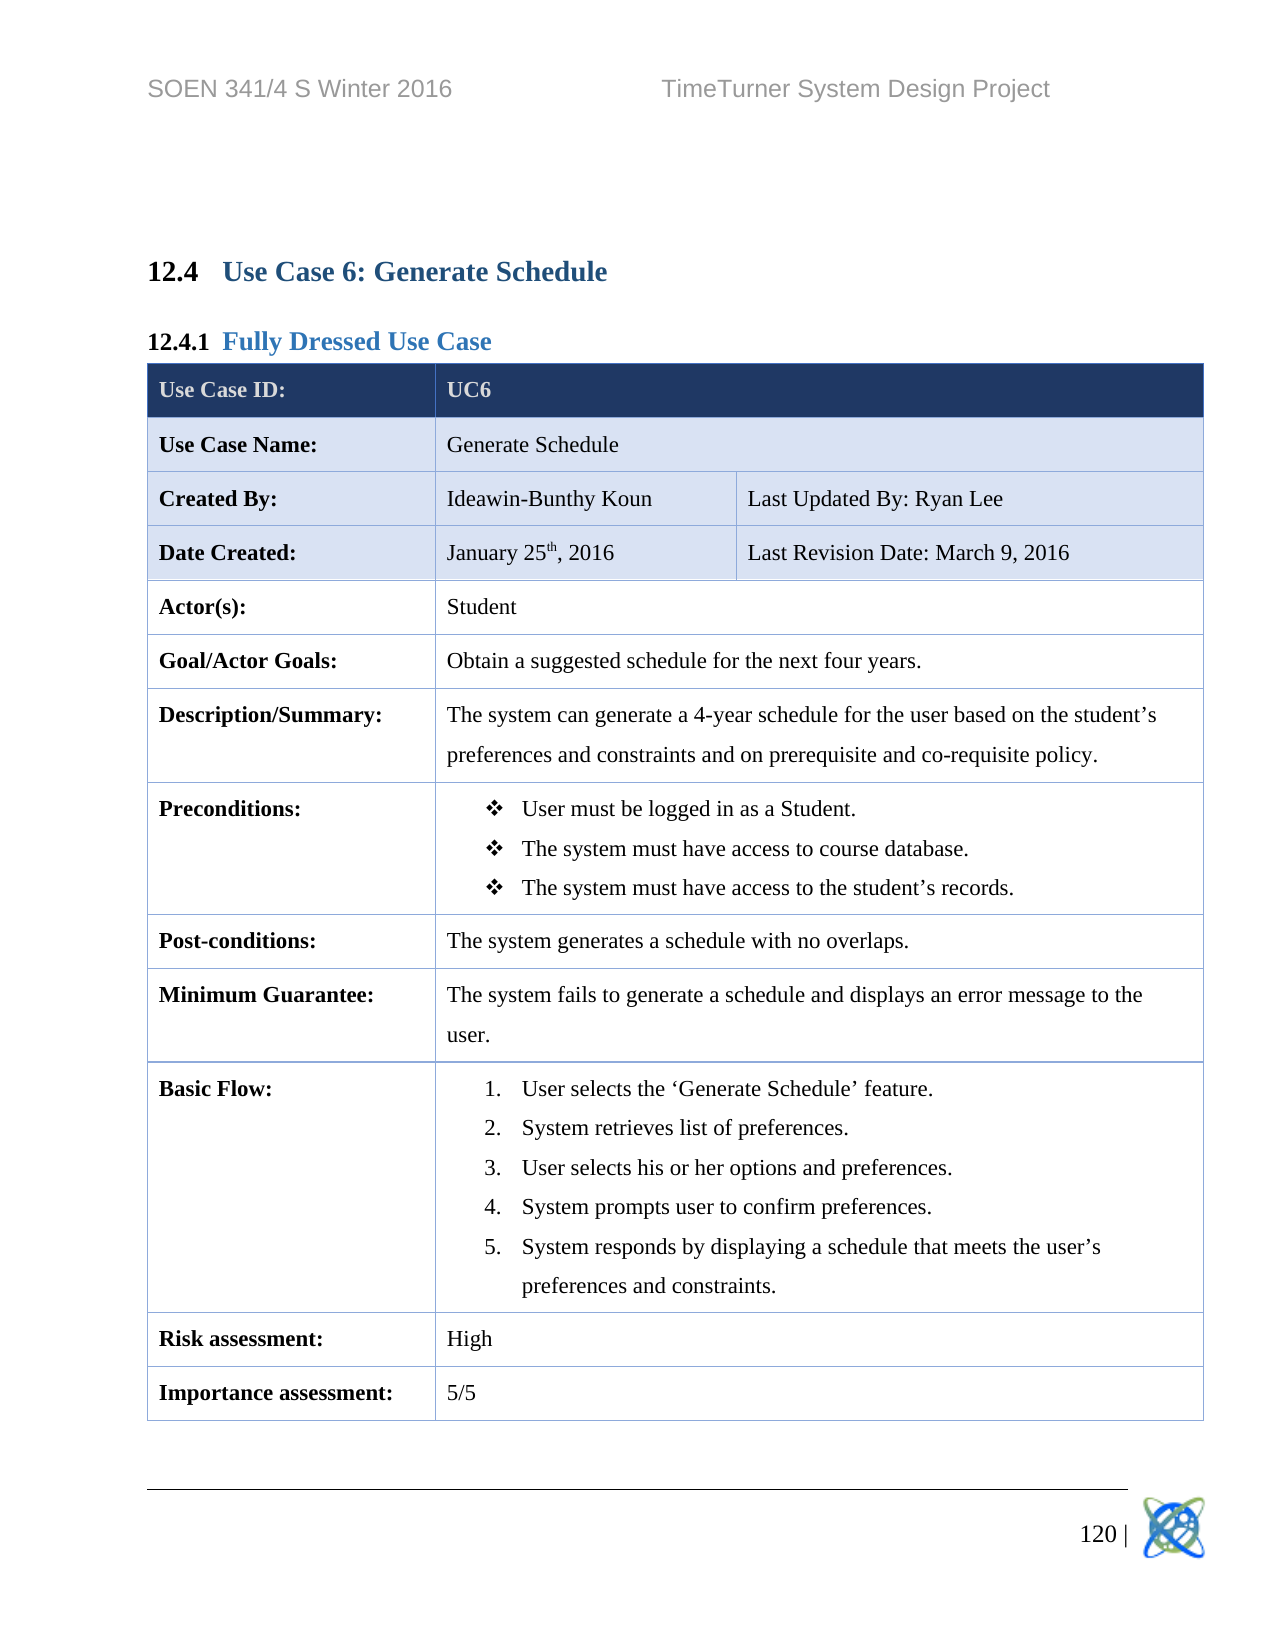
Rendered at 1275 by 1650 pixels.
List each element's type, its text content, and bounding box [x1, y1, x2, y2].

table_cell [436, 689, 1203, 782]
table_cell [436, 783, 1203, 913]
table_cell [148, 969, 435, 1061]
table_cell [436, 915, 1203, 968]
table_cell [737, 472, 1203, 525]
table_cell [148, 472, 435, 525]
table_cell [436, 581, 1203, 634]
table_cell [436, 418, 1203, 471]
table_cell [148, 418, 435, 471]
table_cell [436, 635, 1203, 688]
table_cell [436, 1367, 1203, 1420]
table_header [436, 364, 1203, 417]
text Fully Dressed Use Case [147, 326, 1128, 357]
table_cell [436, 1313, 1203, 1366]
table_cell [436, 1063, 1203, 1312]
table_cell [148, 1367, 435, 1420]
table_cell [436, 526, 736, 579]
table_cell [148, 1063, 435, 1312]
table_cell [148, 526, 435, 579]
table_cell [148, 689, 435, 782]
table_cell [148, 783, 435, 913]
picture [1123, 1490, 1224, 1566]
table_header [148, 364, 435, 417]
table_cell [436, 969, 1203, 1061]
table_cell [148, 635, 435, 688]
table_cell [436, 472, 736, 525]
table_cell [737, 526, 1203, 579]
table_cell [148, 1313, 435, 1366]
text Use Case 6: Generate Schedule [147, 254, 1128, 288]
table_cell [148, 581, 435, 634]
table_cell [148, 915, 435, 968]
